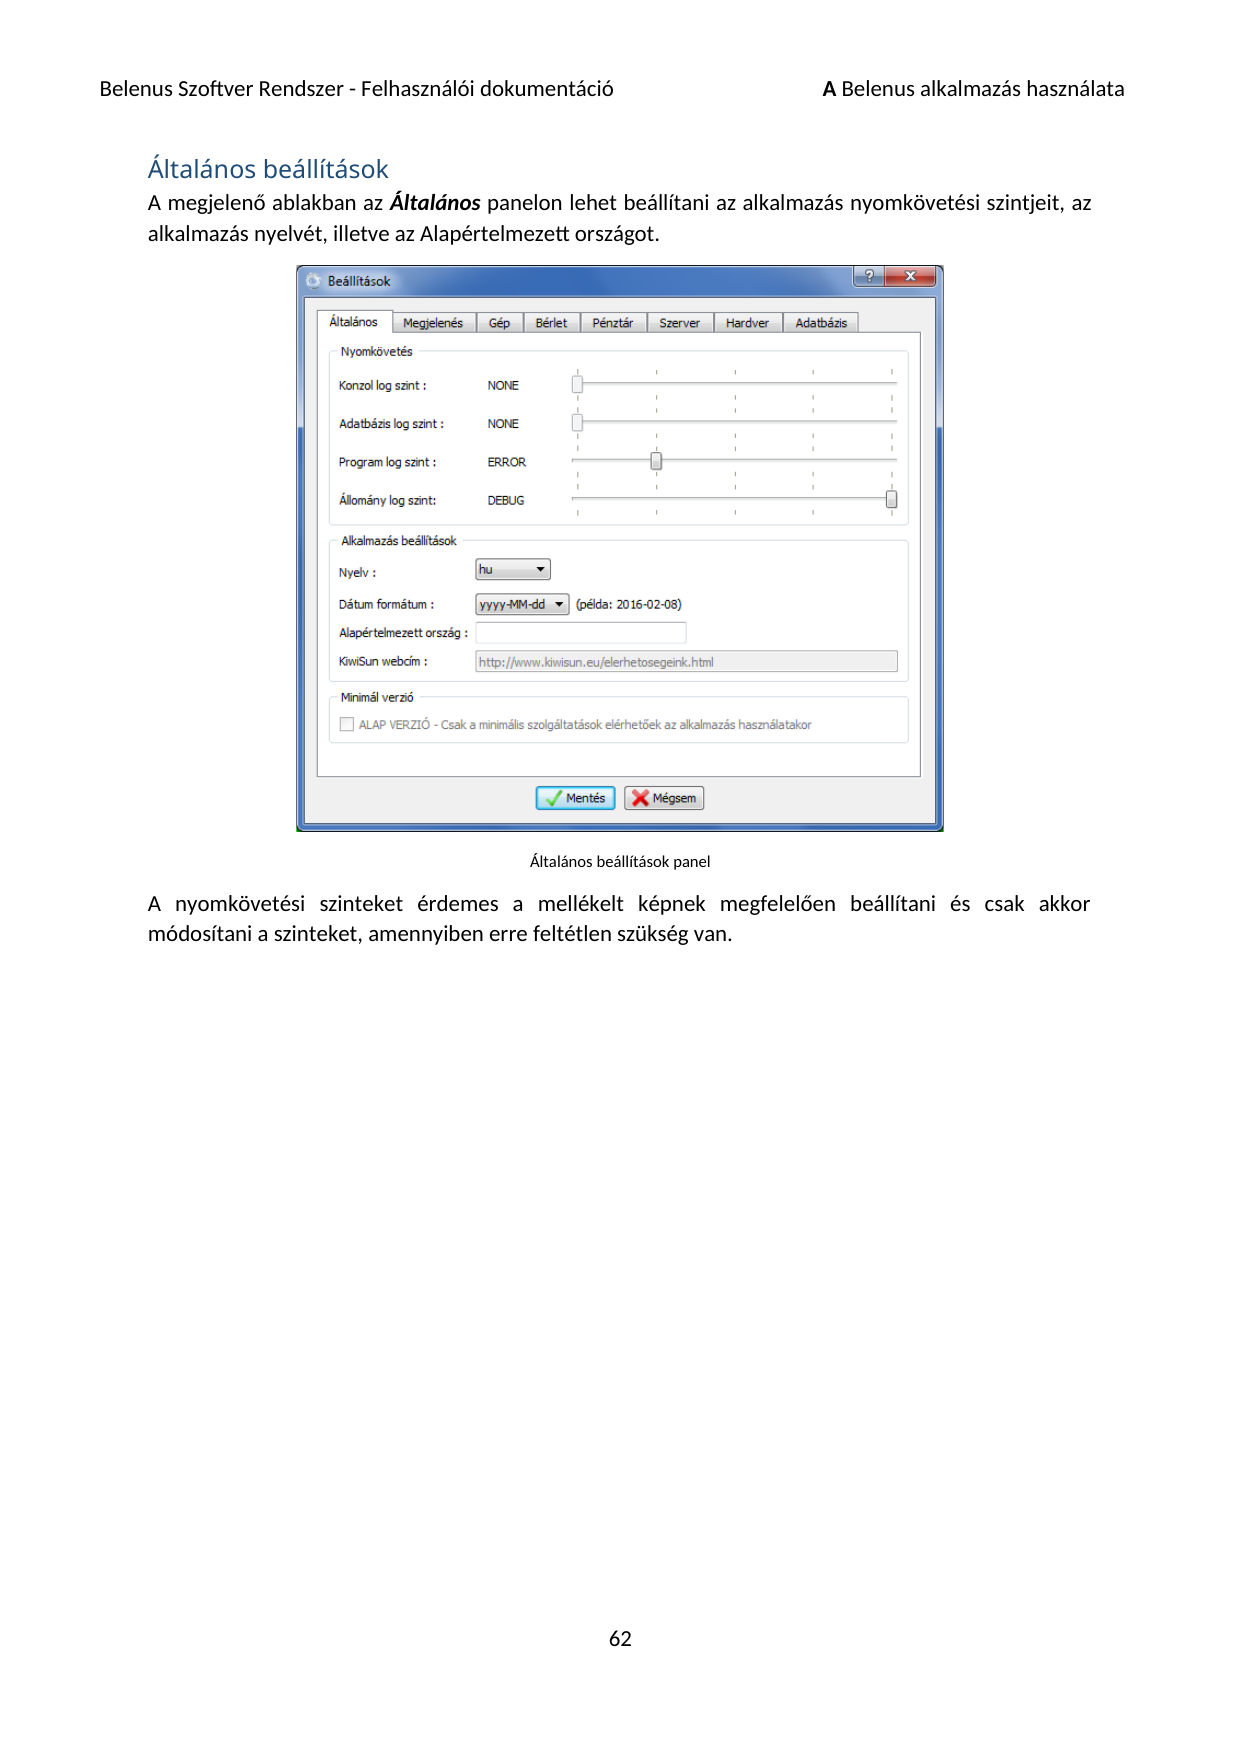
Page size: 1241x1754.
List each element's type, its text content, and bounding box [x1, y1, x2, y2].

subtitle Általános beállítások [148, 152, 1093, 186]
picture [296, 265, 944, 832]
text A nyomkövetési szinteket érdemes a mellékelt képnek megfelelően beállítani és csak akkor módosítani a szinteket, amennyiben erre feltétlen szükség van. [148, 889, 1093, 948]
text A megjelenő ablakban az Általános panelon lehet beállítani az alkalmazás nyomkövetési szintjeit, az alkalmazás nyelvét, illetve az Alapértelmezett országot. [148, 188, 1093, 247]
text Általános beállítások panel [148, 851, 1093, 871]
